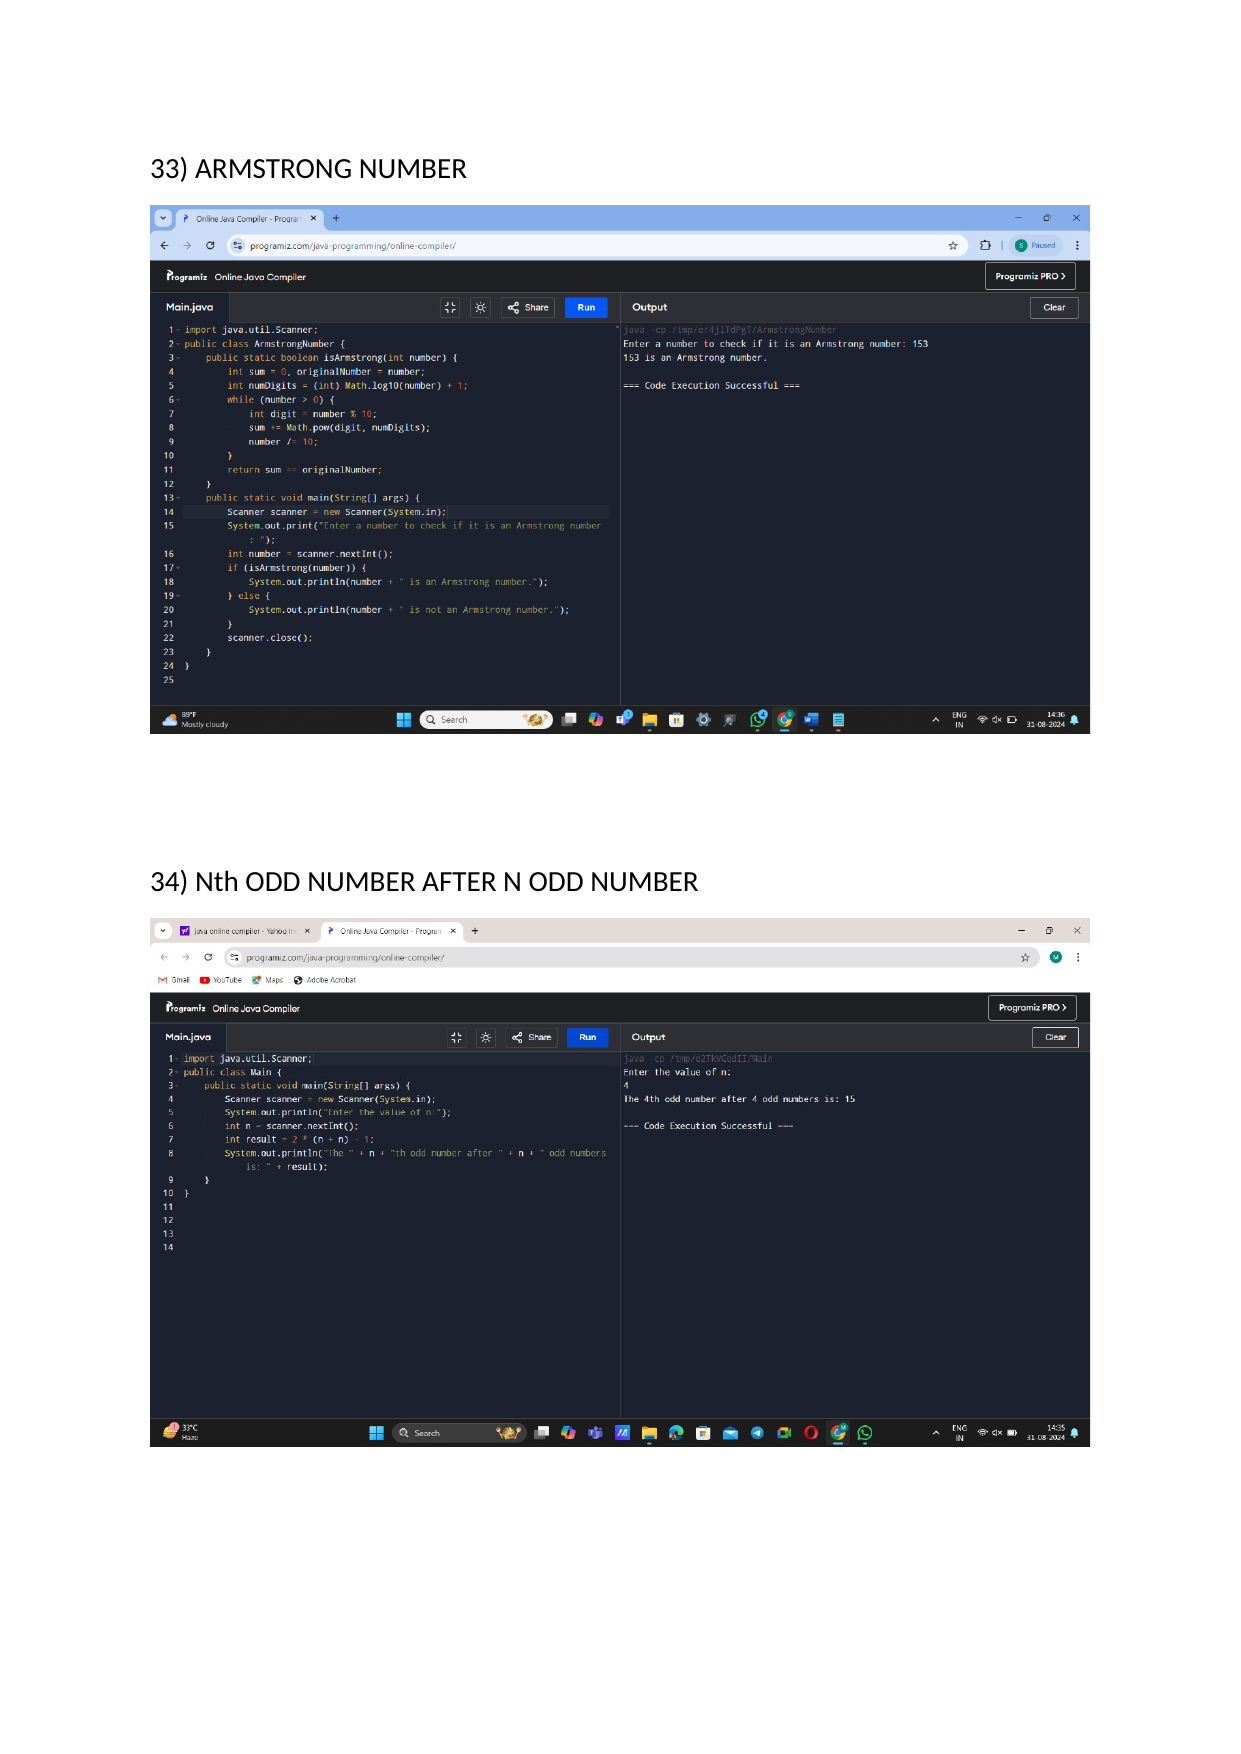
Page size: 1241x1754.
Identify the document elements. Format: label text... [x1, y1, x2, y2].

text 33) ARMSTRONG NUMBER [150, 150, 1090, 186]
picture [150, 205, 1091, 734]
text 34) Nth ODD NUMBER AFTER N ODD NUMBER [150, 863, 1090, 899]
picture [150, 918, 1091, 1447]
